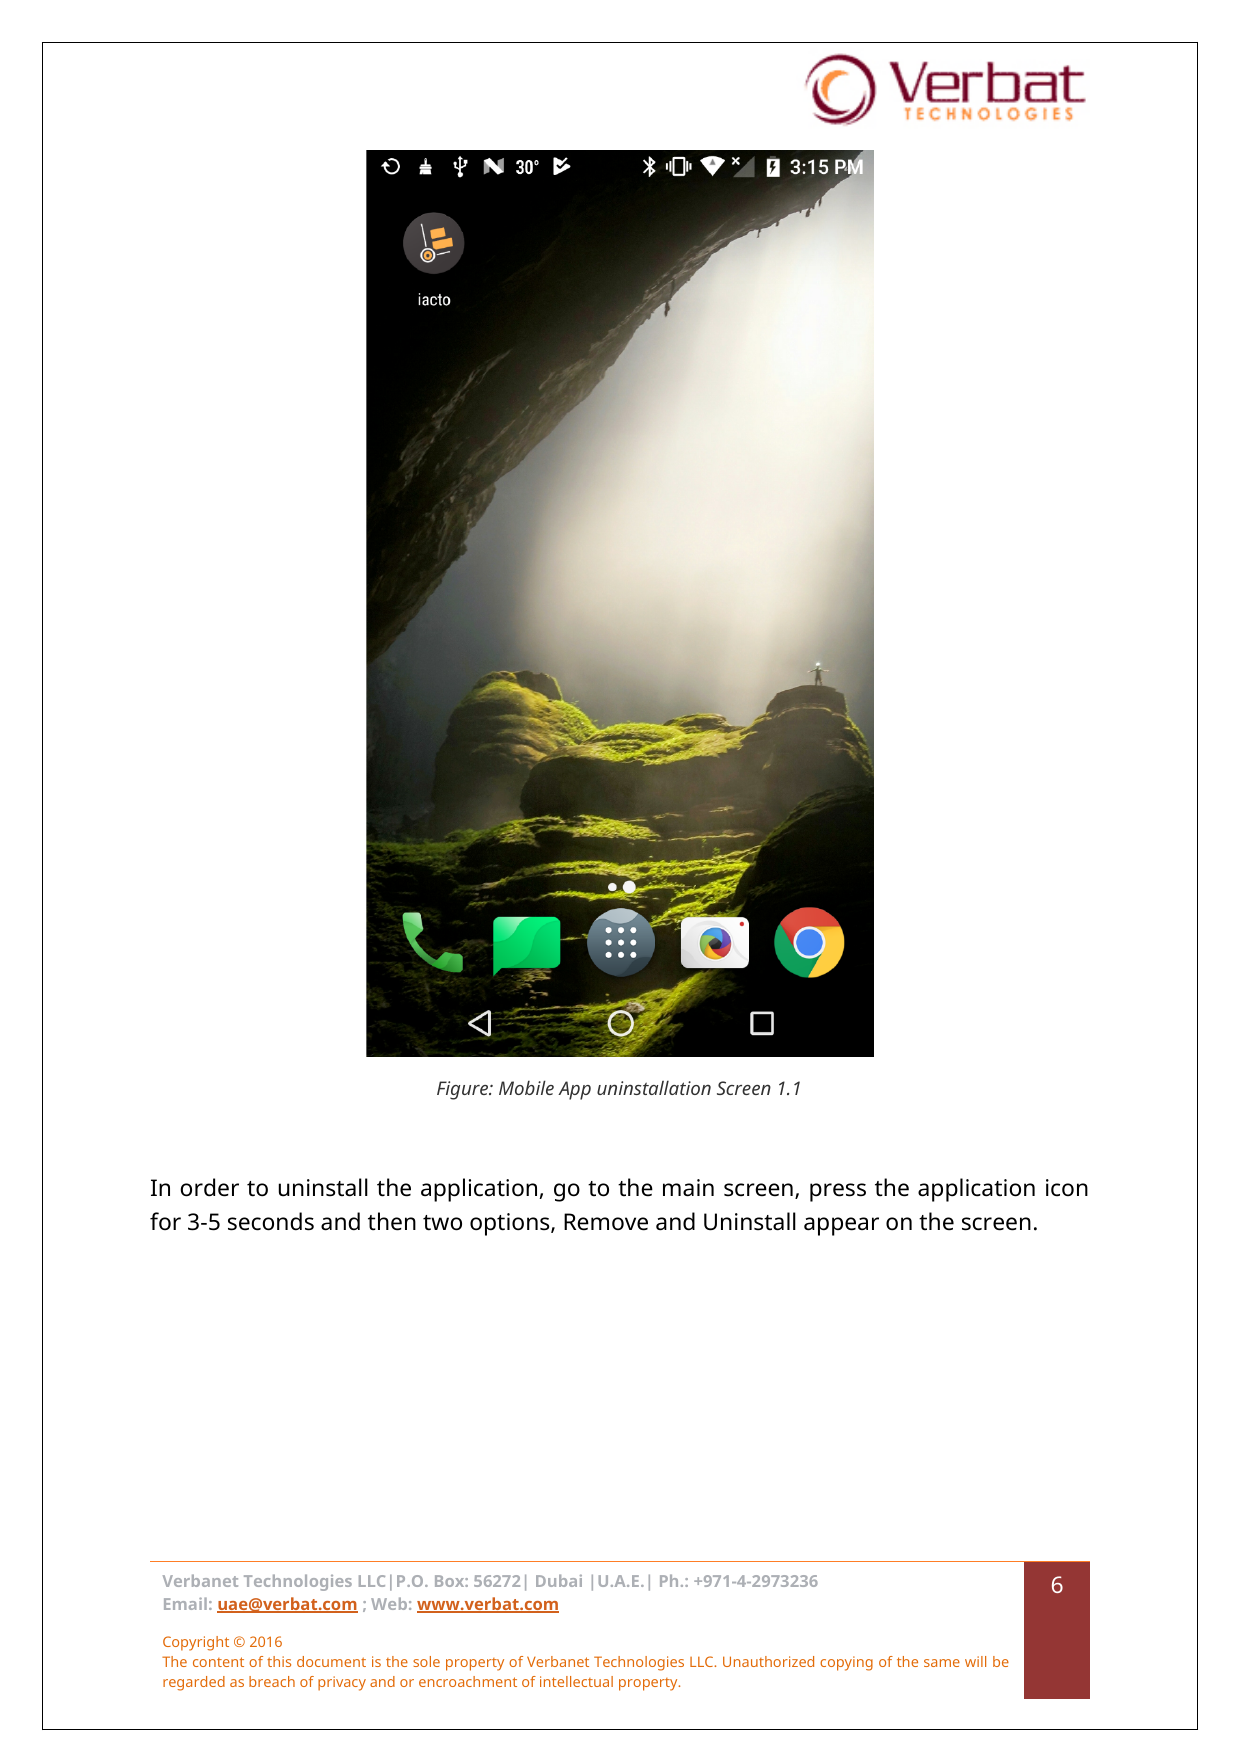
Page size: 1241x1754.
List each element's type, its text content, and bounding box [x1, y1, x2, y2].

text In order to uninstall the application, go to the main screen, press the application icon for 3-5 seconds and then two options, Remove and Uninstall appear on the screen. [150, 1172, 1090, 1237]
picture [366, 150, 874, 1057]
picture [796, 47, 1091, 135]
text Figure: Mobile App uninstallation Screen 1.1 [150, 1075, 1090, 1101]
